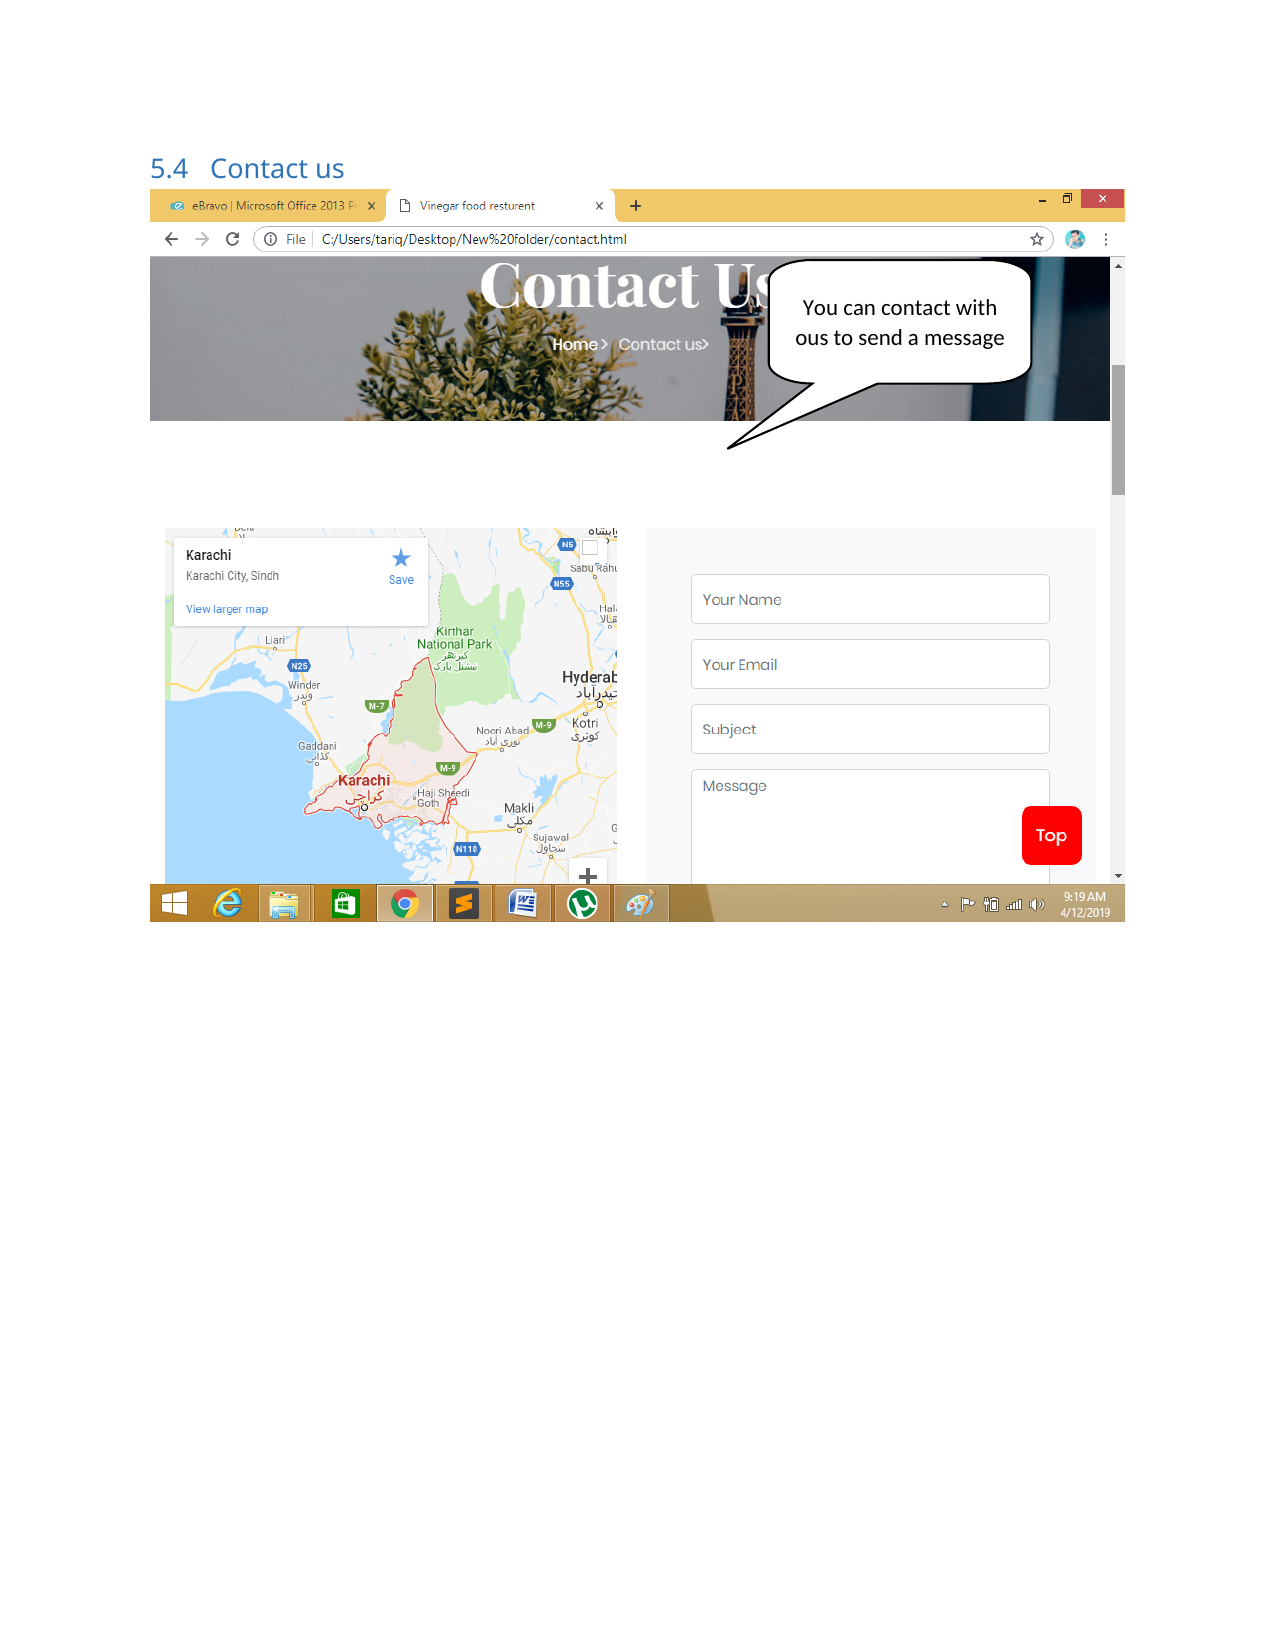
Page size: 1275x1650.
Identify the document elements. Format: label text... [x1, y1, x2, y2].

subtitle Contact us [150, 150, 1125, 187]
picture [150, 189, 1125, 922]
